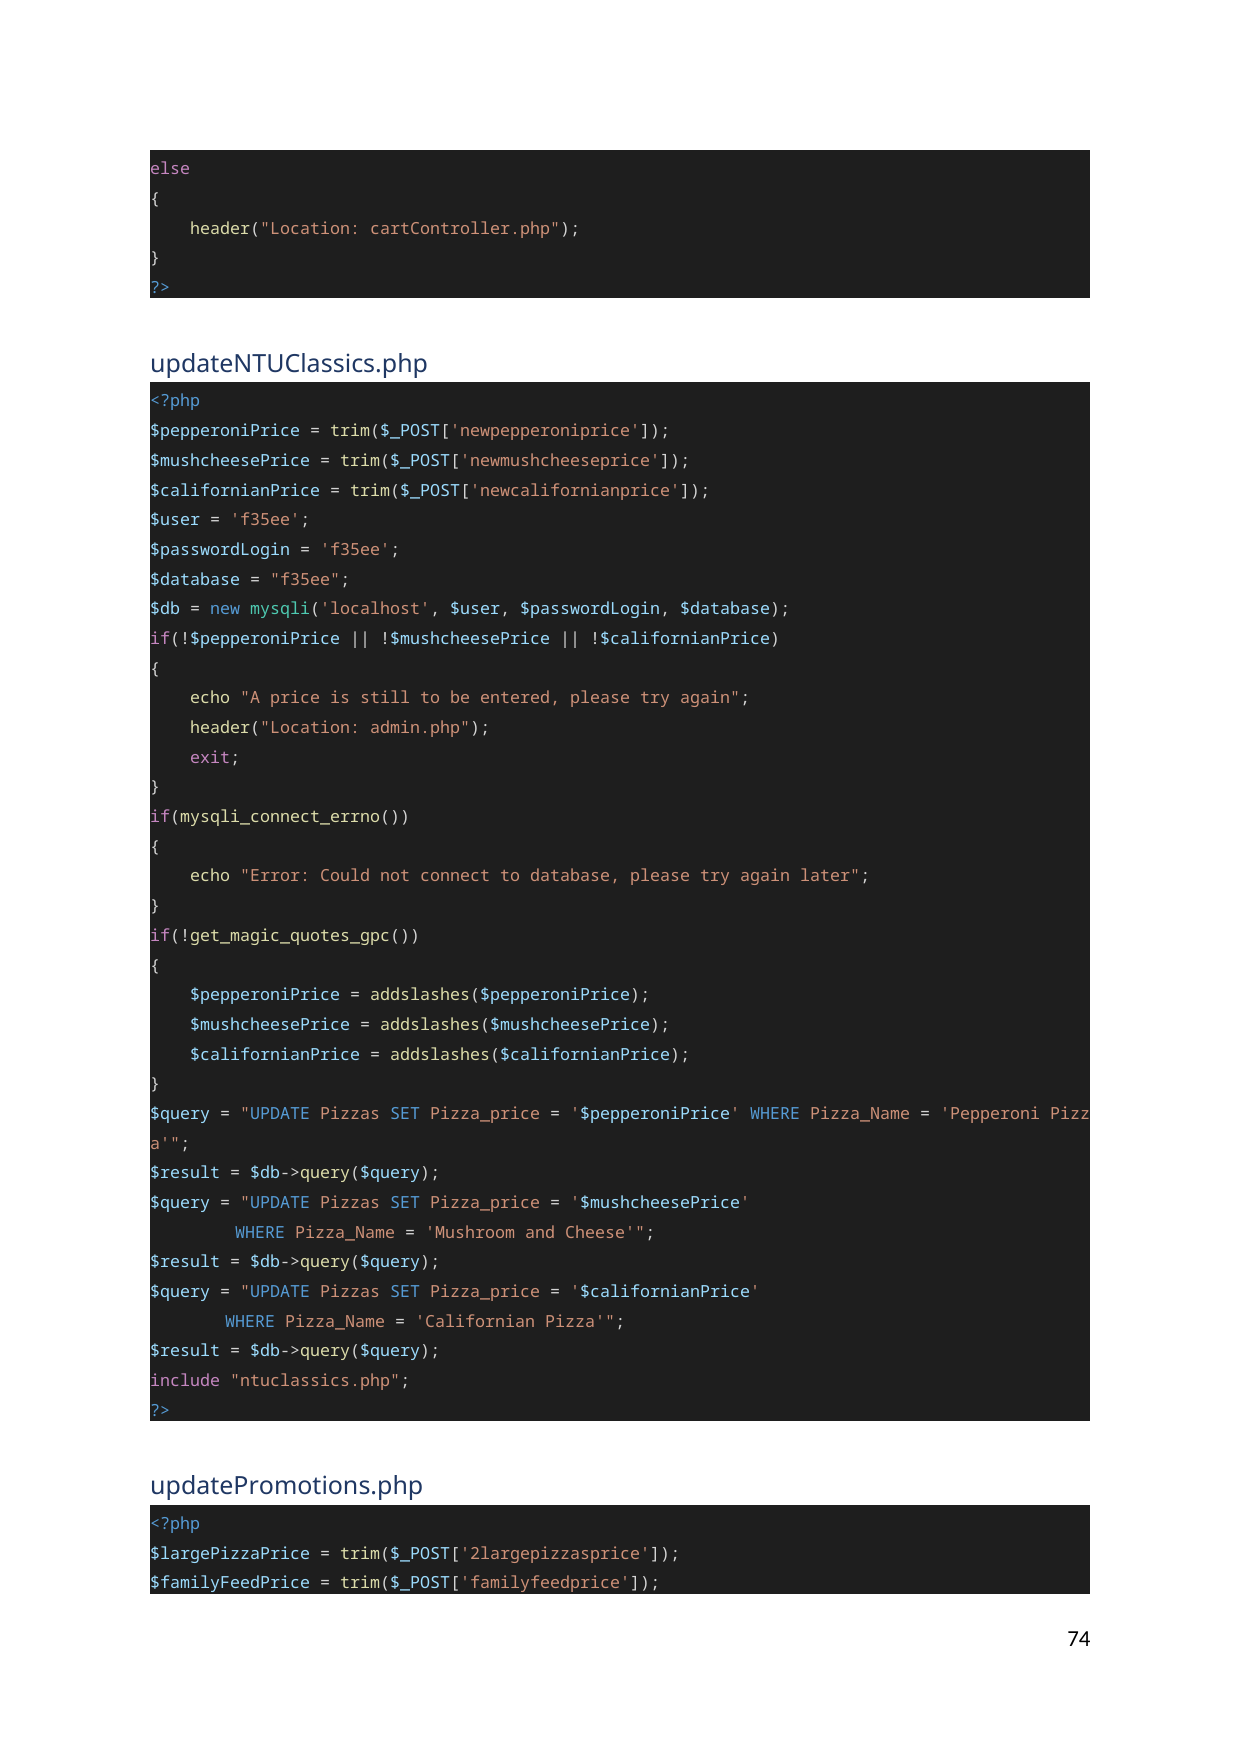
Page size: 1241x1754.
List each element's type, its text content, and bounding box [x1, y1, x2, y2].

text WHERE Pizza_Name = 'Mushroom and Cheese'"; [150, 1213, 1090, 1243]
text $largePizzaPrice = trim($_POST['2largepizzasprice']); [150, 1534, 1090, 1564]
text { [150, 946, 1090, 976]
text } [150, 239, 1090, 269]
text WHERE Pizza_Name = 'Californian Pizza'"; [150, 1302, 1090, 1332]
text header("Location: cartController.php"); [150, 209, 1090, 239]
text header("Location: admin.php"); [150, 709, 1090, 738]
text $mushcheesePrice = addslashes($mushcheesePrice); [150, 1006, 1090, 1035]
text ?> [150, 269, 1090, 298]
text } [150, 887, 1090, 916]
text $californianPrice = trim($_POST['newcalifornianprice']); [150, 471, 1090, 501]
text $pepperoniPrice = trim($_POST['newpepperoniprice']); [150, 412, 1090, 441]
text $passwordLogin = 'f35ee'; [150, 531, 1090, 560]
text include "ntuclassics.php"; [150, 1362, 1090, 1391]
text $database = "f35ee"; [150, 560, 1090, 590]
text <?php [150, 382, 1090, 412]
text $query = "UPDATE Pizzas SET Pizza_price = '$pepperoniPrice' WHERE Pizza_Name = 'Pepperoni Pizza'"; [150, 1094, 1090, 1154]
text $familyFeedPrice = trim($_POST['familyfeedprice']); [150, 1564, 1090, 1594]
text $db = new mysqli('localhost', $user, $passwordLogin, $database); [150, 590, 1090, 619]
text ?> [150, 1391, 1090, 1421]
text if(!$pepperoniPrice || !$mushcheesePrice || !$californianPrice) [150, 619, 1090, 649]
text $user = 'f35ee'; [150, 501, 1090, 531]
text $californianPrice = addslashes($californianPrice); [150, 1035, 1090, 1065]
text if(mysqli_connect_errno()) [150, 798, 1090, 827]
text $query = "UPDATE Pizzas SET Pizza_price = '$mushcheesePrice' [150, 1184, 1090, 1213]
text $query = "UPDATE Pizzas SET Pizza_price = '$californianPrice' [150, 1273, 1090, 1302]
text $pepperoniPrice = addslashes($pepperoniPrice); [150, 976, 1090, 1006]
text $result = $db->query($query); [150, 1154, 1090, 1184]
text { [150, 827, 1090, 857]
text <?php [150, 1505, 1090, 1534]
text echo "Error: Could not connect to database, please try again later"; [150, 857, 1090, 887]
text exit; [150, 738, 1090, 768]
text $result = $db->query($query); [150, 1332, 1090, 1362]
text $mushcheesePrice = trim($_POST['newmushcheeseprice']); [150, 441, 1090, 471]
text } [150, 768, 1090, 798]
text { [150, 649, 1090, 679]
text } [150, 1065, 1090, 1094]
text { [150, 180, 1090, 209]
text if(!get_magic_quotes_gpc()) [150, 916, 1090, 946]
text echo "A price is still to be entered, please try again"; [150, 679, 1090, 709]
text else [150, 150, 1090, 180]
subtitle updatePromotions.php [150, 1468, 1090, 1502]
text $result = $db->query($query); [150, 1243, 1090, 1273]
subtitle updateNTUClassics.php [150, 345, 1090, 379]
